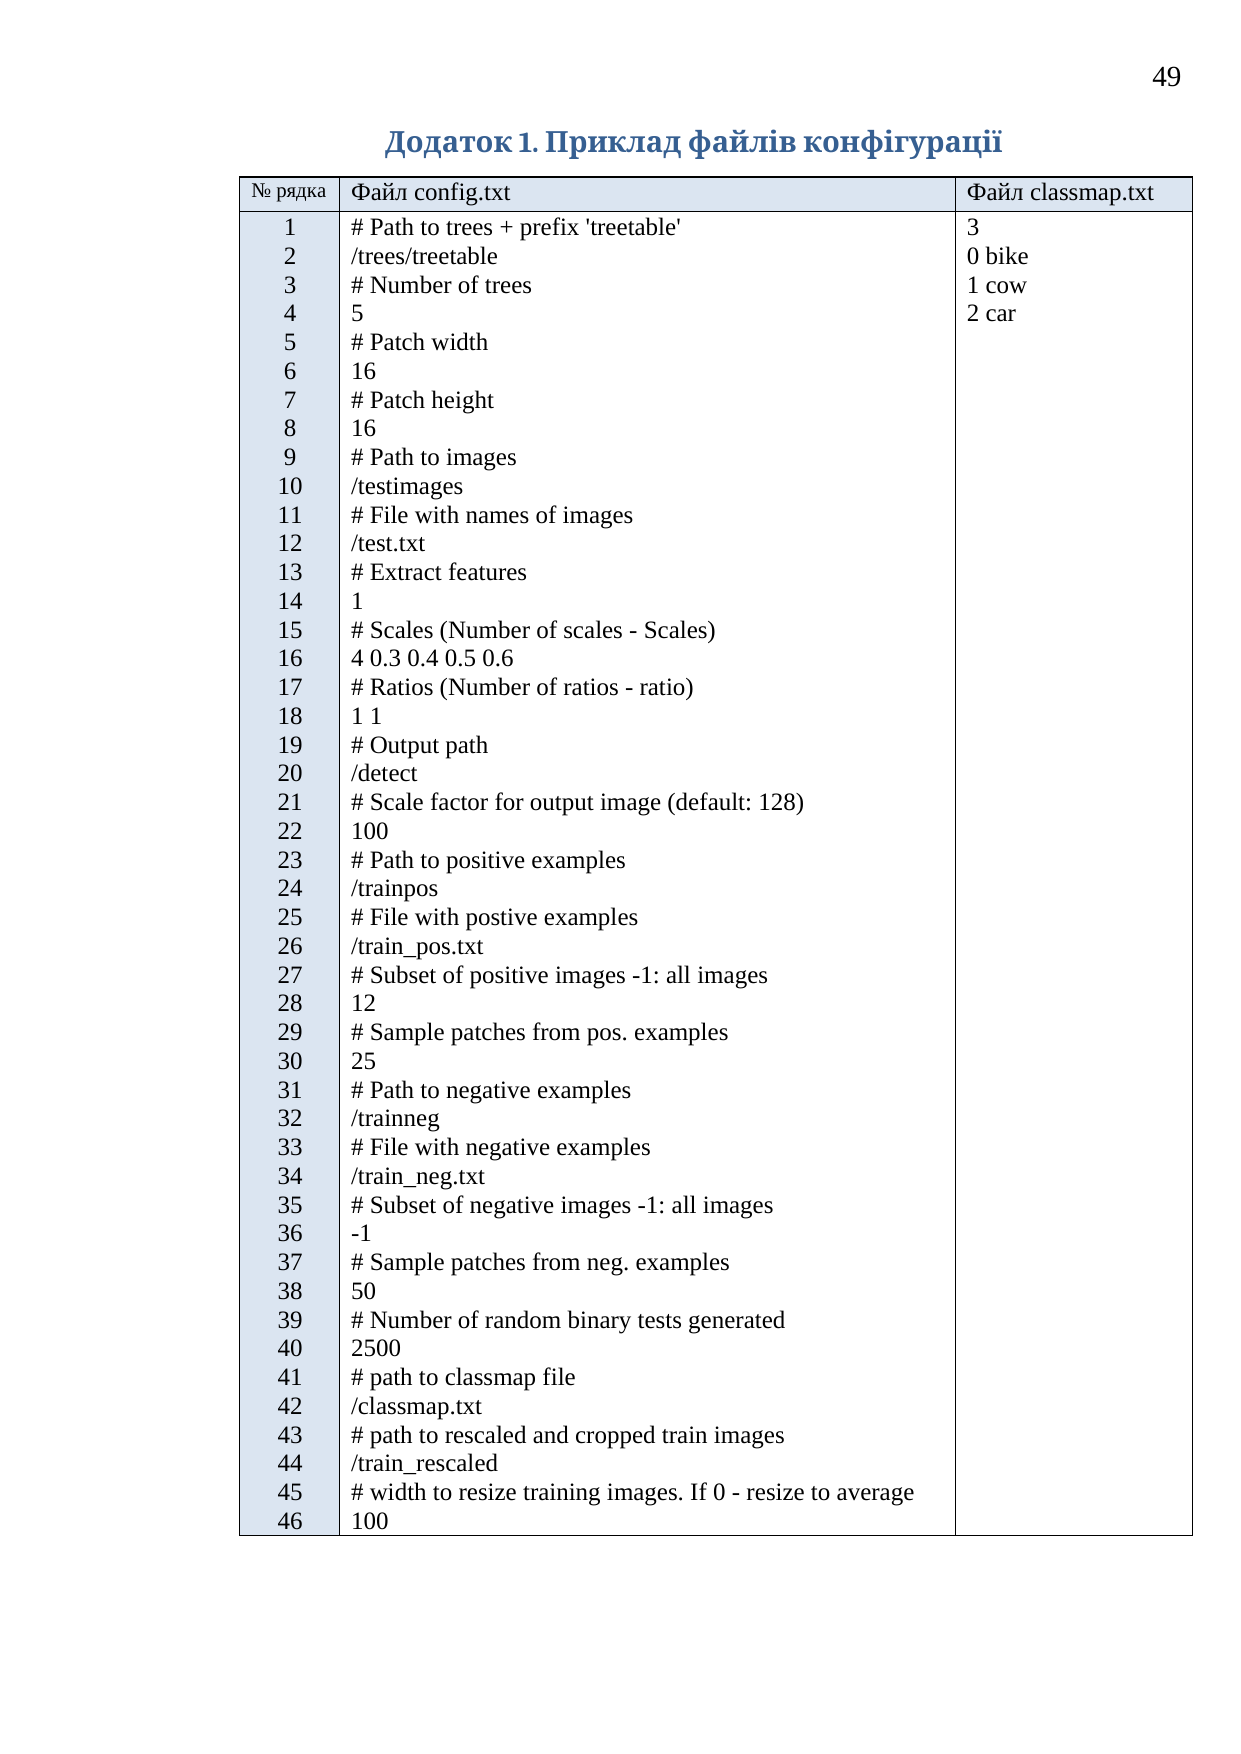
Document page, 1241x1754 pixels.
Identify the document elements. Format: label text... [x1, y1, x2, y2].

table_header Файл classmap.txt [956, 178, 1192, 211]
table_header Файл config.txt [340, 178, 955, 211]
table_header № рядка [240, 178, 339, 211]
table_cell 1 2 3 4 5 6 7 8 9 10 11 12 13 14 15 16 17 18 19 20 21 22 23 24 25 26 27 28 29 30 31 32 33 34 35 36 37 38 39 40 41 42 43 44 45 46 [240, 212, 339, 1535]
subtitle Додаток 1. Приклад файлів конфігурації [207, 126, 1181, 160]
table_cell 3 0 bike 1 cow 2 car [956, 212, 1192, 1535]
table_cell # Path to trees + prefix 'treetable' /trees/treetable # Number of trees 5 # Patch width 16 # Patch height 16 # Path to images /testimages # File with names of images /test.txt # Extract features 1 # Scales (Number of scales - Scales) 4 0.3 0.4 0.5 0.6 # Ratios (Number of ratios - ratio) 1 1 # Output path /detect # Scale factor for output image (default: 128) 100 # Path to positive examples /trainpos # File with postive examples /train_pos.txt # Subset of positive images -1: all images 12 # Sample patches from pos. examples 25 # Path to negative examples /trainneg # File with negative examples /train_neg.txt # Subset of negative images -1: all images -1 # Sample patches from neg. examples 50 # Number of random binary tests generated 2500 # path to classmap file /classmap.txt # path to rescaled and cropped train images /train_rescaled # width to resize training images. If 0 - resize to average 100 [340, 212, 955, 1535]
